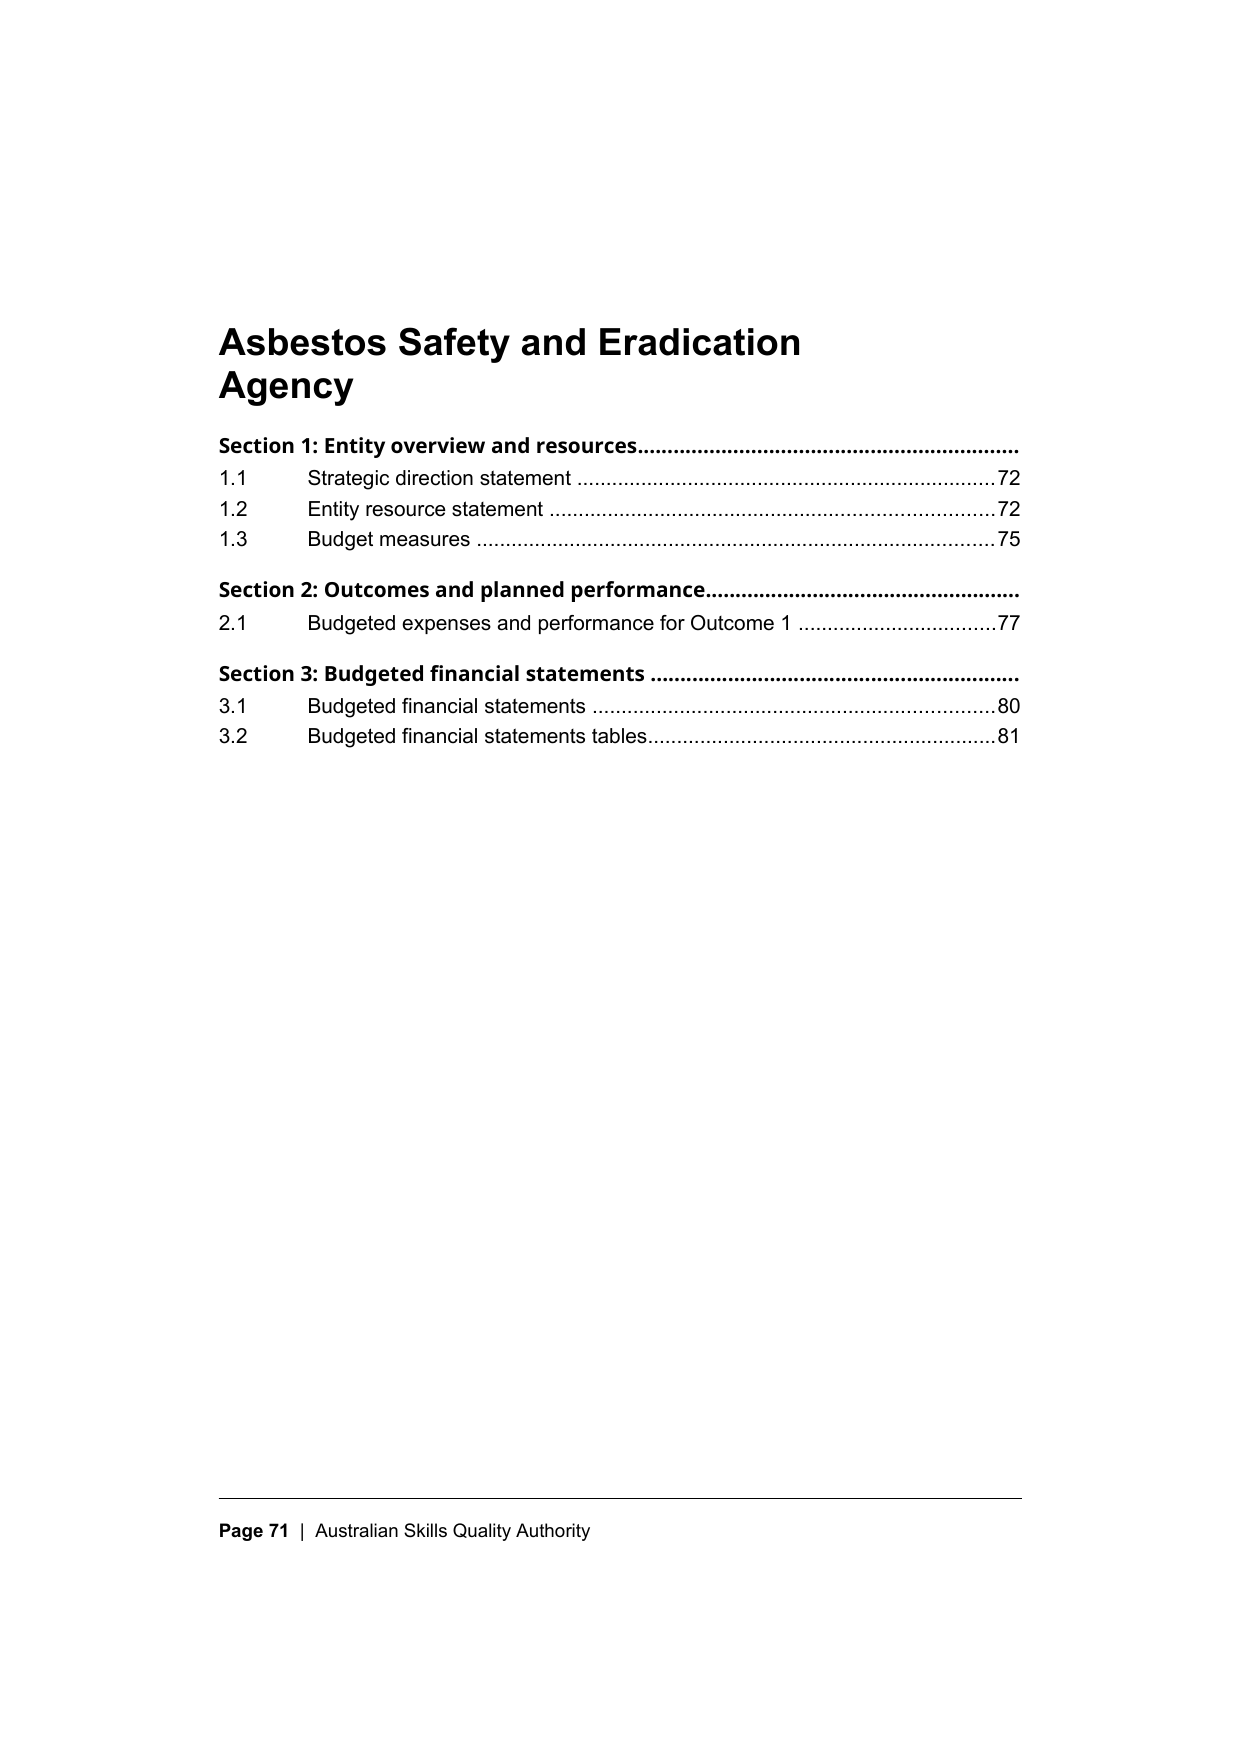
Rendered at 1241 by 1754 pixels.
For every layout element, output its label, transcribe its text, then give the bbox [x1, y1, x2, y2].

text 2.1 Budgeted expenses and performance for Outcome 1 76 [218, 610, 933, 634]
text 1.1 Strategic direction statement 71 [218, 466, 933, 490]
text 3.1 Budgeted financial statements 79 [218, 694, 933, 718]
text Asbestos Safety and Eradication Agency [218, 320, 933, 407]
text 3.2 Budgeted financial statements tables 80 [218, 724, 933, 748]
text 1.3 Budget measures 74 [218, 527, 933, 551]
text Section 1: Entity overview and resources [218, 432, 933, 460]
text 1.2 Entity resource statement 72 [218, 496, 933, 520]
text Section 3: Budgeted financial statements [218, 659, 933, 688]
text Section 2: Outcomes and planned performance [218, 576, 933, 604]
